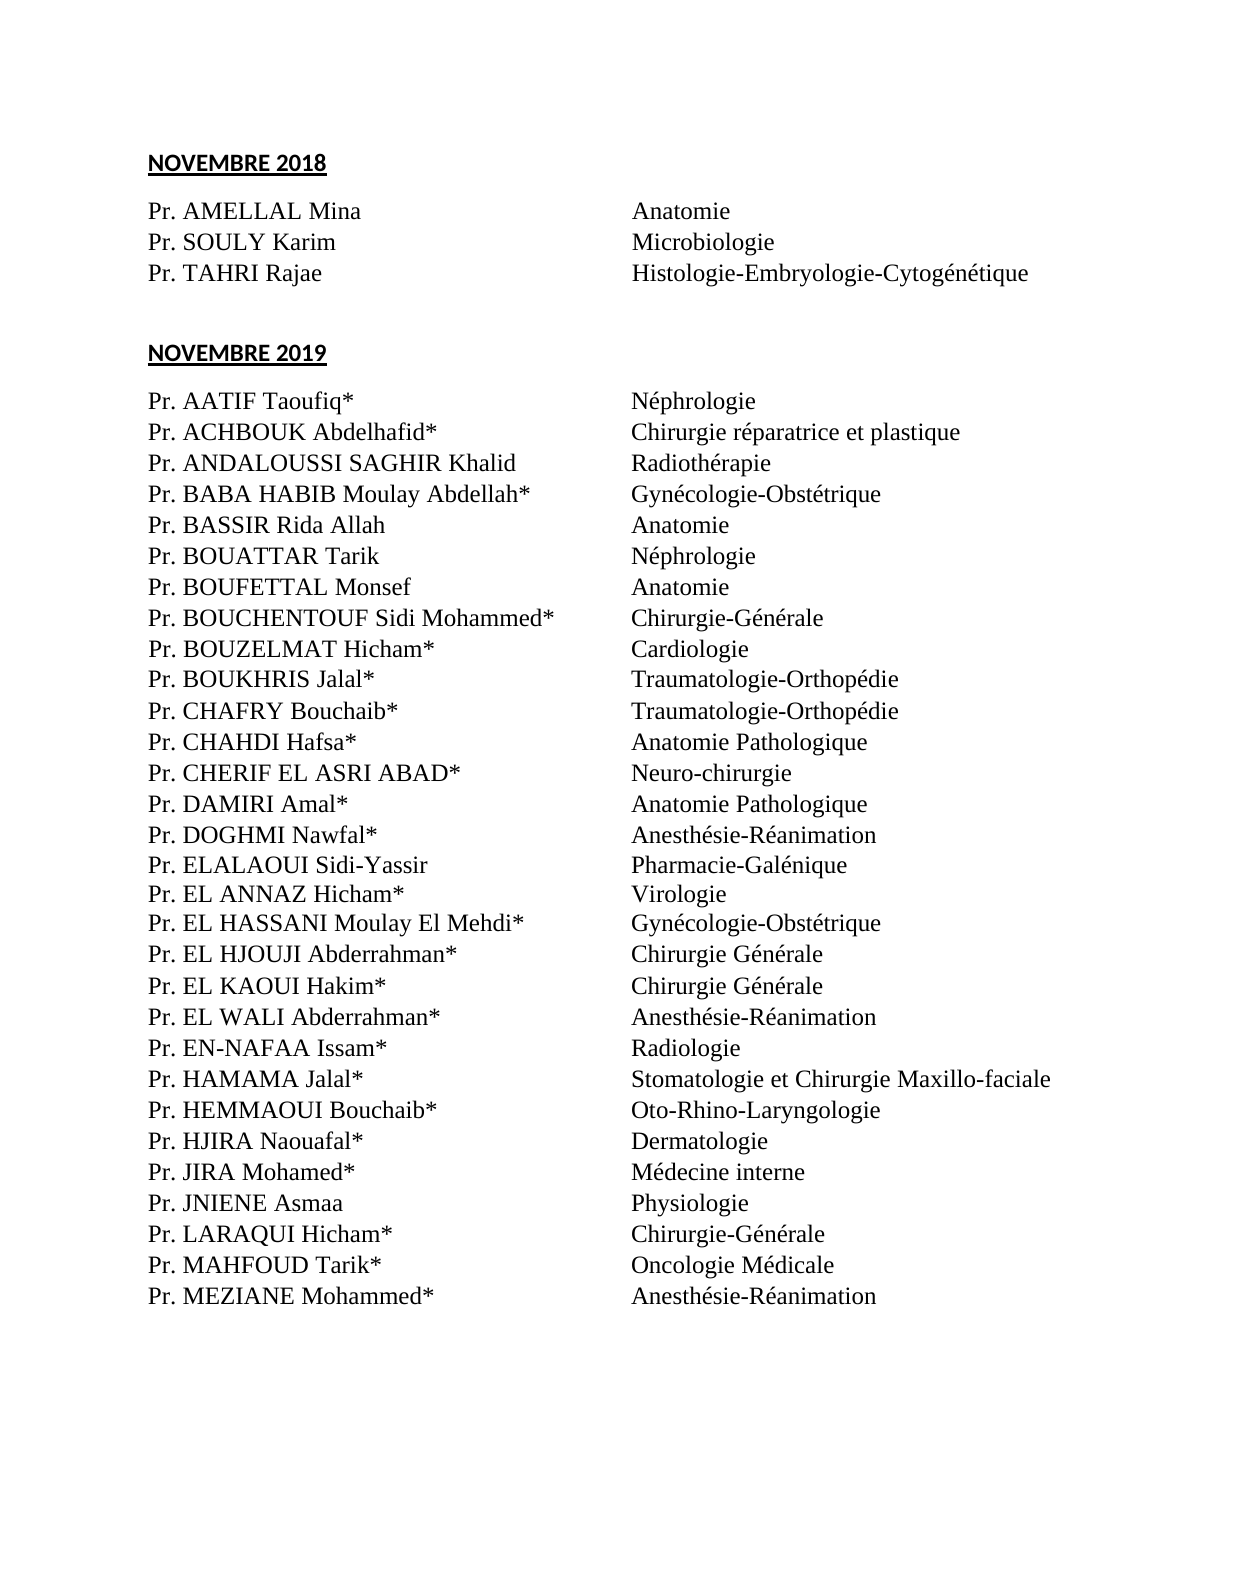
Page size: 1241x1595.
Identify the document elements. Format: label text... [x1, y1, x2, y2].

text Pr. DOGHMI Nawfal* Anesthésie-Réanimation [148, 820, 1213, 849]
text Pr. ACHBOUK Abdelhafid* Chirurgie réparatrice et plastique Pr. ANDALOUSSI SAGHIR Khalid Radiothérapie [148, 417, 961, 477]
text Pr. JIRA Mohamed* Médecine interne [148, 1157, 1213, 1186]
text Pr. EL ANNAZ Hicham* Virologie [148, 879, 1213, 908]
text Pr. ELALAOUI Sidi-Yassir Pharmacie-Galénique [148, 851, 1213, 879]
text NOVEMBRE 2018 [148, 147, 1213, 177]
text Pr. HEMMAOUI Bouchaib* Oto-Rhino-Laryngologie [148, 1095, 1213, 1123]
text Pr. MEZIANE Mohammed* Anesthésie-Réanimation [148, 1281, 1213, 1310]
text NOVEMBRE 2019 [148, 337, 1213, 367]
text Pr. CHERIF EL ASRI ABAD* Neuro-chirurgie [148, 758, 1213, 787]
text Pr. BOUKHRIS Jalal* Traumatologie-Orthopédie [148, 665, 1213, 694]
text Pr. BOUATTAR Tarik Néphrologie [148, 541, 1213, 570]
text Pr. CHAHDI Hafsa* Anatomie Pathologique [148, 727, 1213, 756]
text Pr. EN-NAFAA Issam* Radiologie [148, 1033, 1213, 1062]
text Pr. DAMIRI Amal* Anatomie Pathologique [148, 789, 1213, 818]
text Pr. JNIENE Asmaa Physiologie [148, 1188, 1213, 1217]
text Pr. EL WALI Abderrahman* Anesthésie-Réanimation [148, 1002, 1213, 1031]
text Pr. CHAFRY Bouchaib* Traumatologie-Orthopédie [148, 696, 1213, 725]
text Pr. BOUFETTAL Monsef Anatomie [148, 572, 1213, 601]
text Pr. LARAQUI Hicham* Chirurgie-Générale [148, 1219, 1213, 1248]
text Pr. EL KAOUI Hakim* Chirurgie Générale [148, 971, 1213, 999]
text Pr. HJIRA Naouafal* Dermatologie [148, 1126, 1213, 1154]
text Pr. BOUCHENTOUF Sidi Mohammed* Chirurgie-Générale Pr. BOUZELMAT Hicham* Cardiologie [148, 603, 824, 663]
text Pr. SOULY Karim Microbiologie [148, 227, 1213, 256]
text Pr. AATIF Taoufiq* Néphrologie [148, 386, 1213, 415]
text Pr. HAMAMA Jalal* Stomatologie et Chirurgie Maxillo-faciale [148, 1064, 1213, 1093]
text Pr. EL HASSANI Moulay El Mehdi* Gynécologie-Obstétrique Pr. EL HJOUJI Abderrahman* Chirurgie Générale [148, 908, 884, 968]
text Pr. AMELLAL Mina Anatomie [148, 196, 1213, 225]
text Pr. TAHRI Rajae Histologie-Embryologie-Cytogénétique [148, 258, 1213, 287]
text Pr. MAHFOUD Tarik* Oncologie Médicale [148, 1250, 1213, 1279]
text Pr. BABA HABIB Moulay Abdellah* Gynécologie-Obstétrique Pr. BASSIR Rida Allah Anatomie [148, 479, 884, 539]
